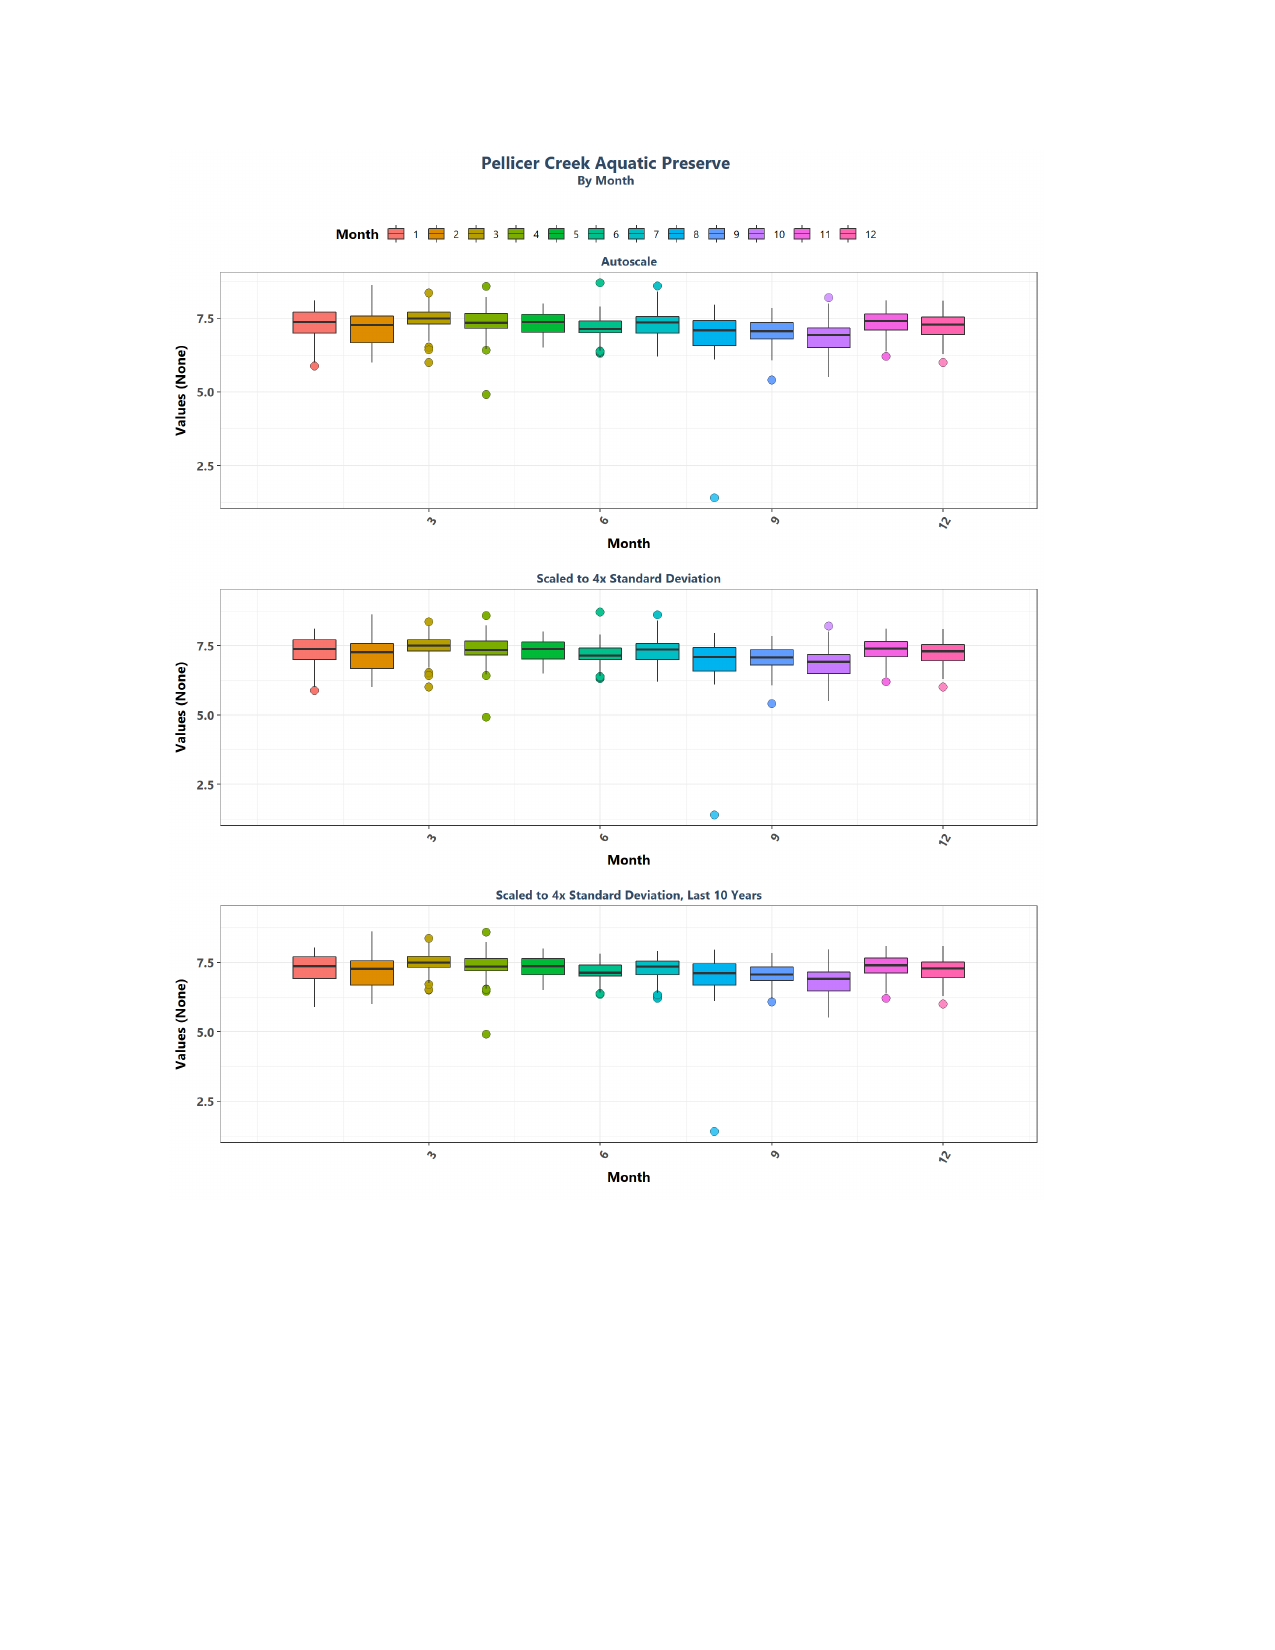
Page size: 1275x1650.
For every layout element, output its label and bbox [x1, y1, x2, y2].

picture [168, 150, 1044, 1200]
